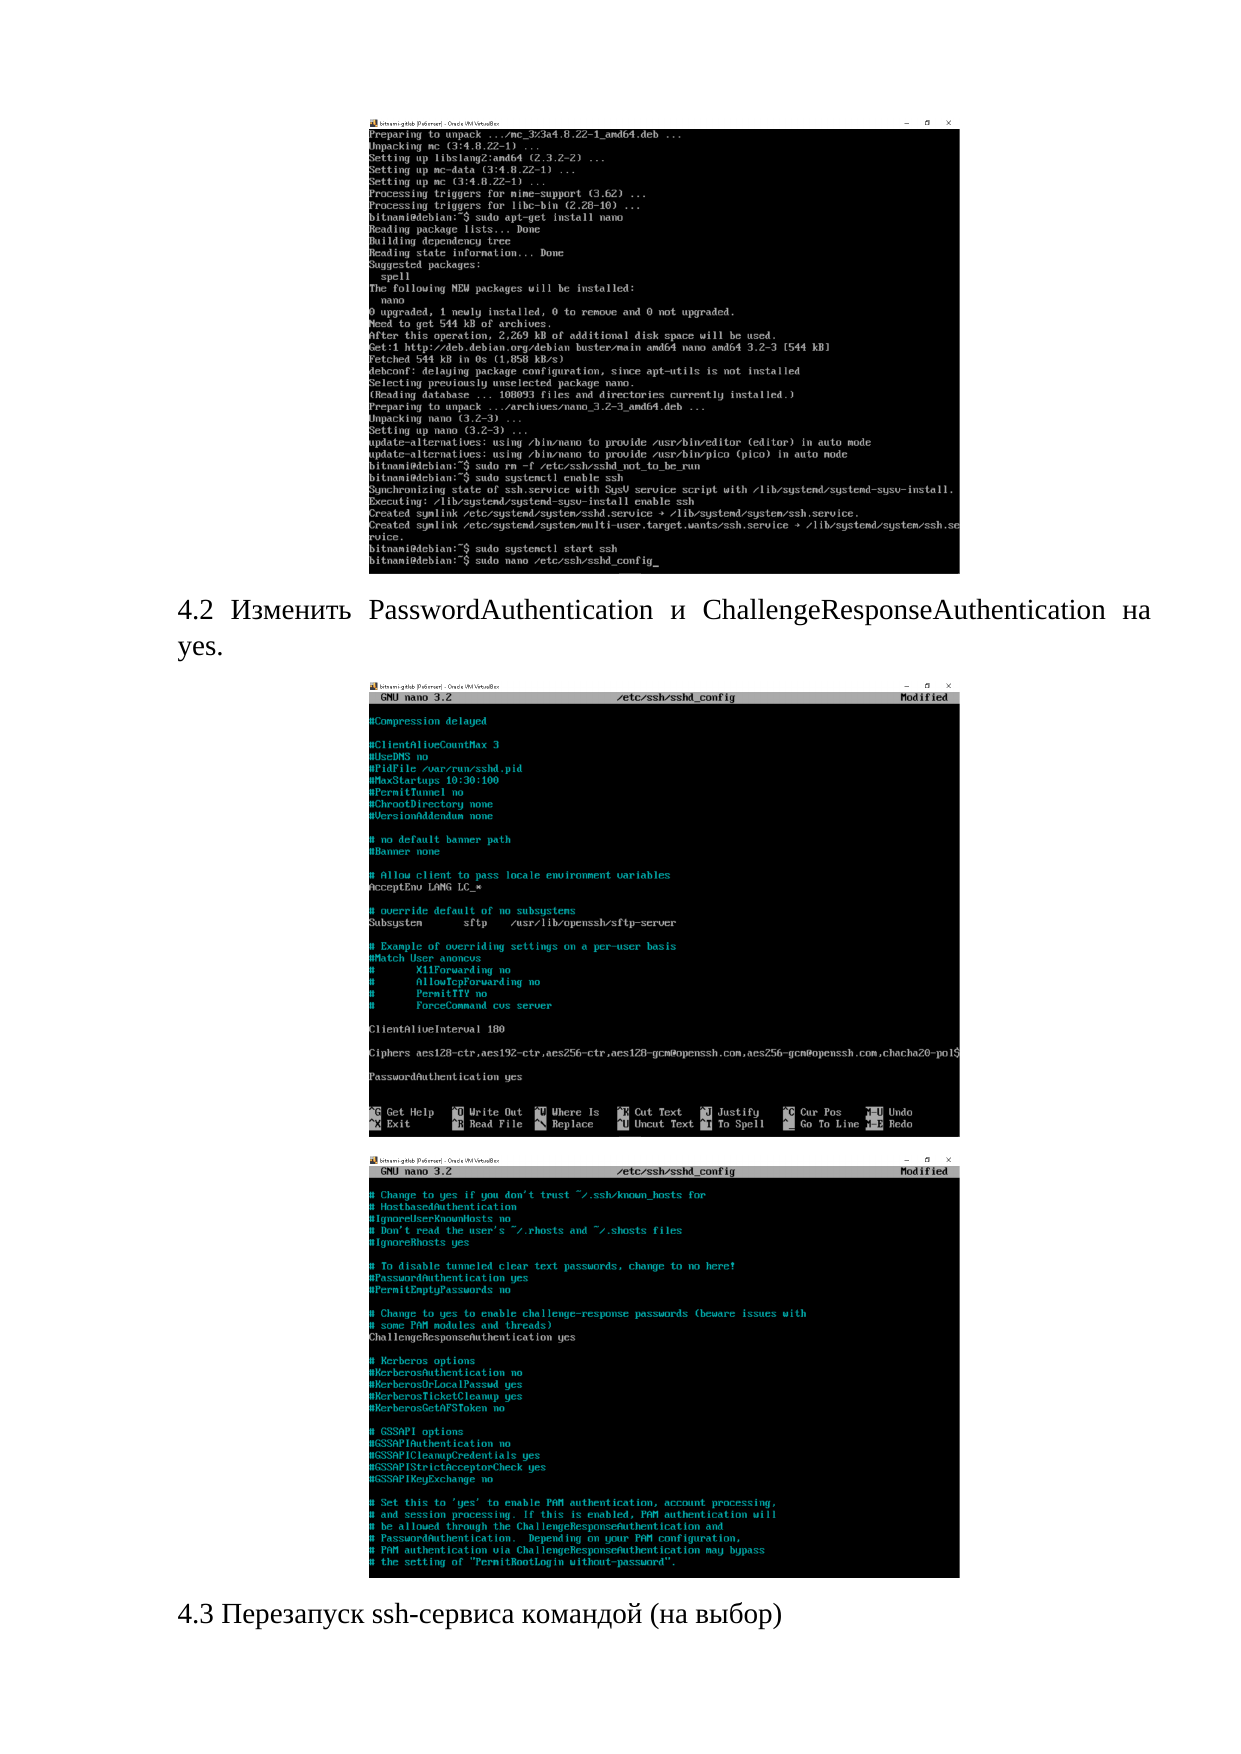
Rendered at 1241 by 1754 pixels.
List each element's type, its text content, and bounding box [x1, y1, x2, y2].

picture [369, 681, 960, 1137]
text 4.3 Перезапуск ssh-сервиса командой (на выбор) [177, 1597, 1152, 1630]
text 4.2 Изменить PasswordAuthentication и ChallengeResponseAuthentication на yes. [177, 592, 1152, 662]
picture [369, 118, 960, 574]
picture [369, 1155, 960, 1578]
